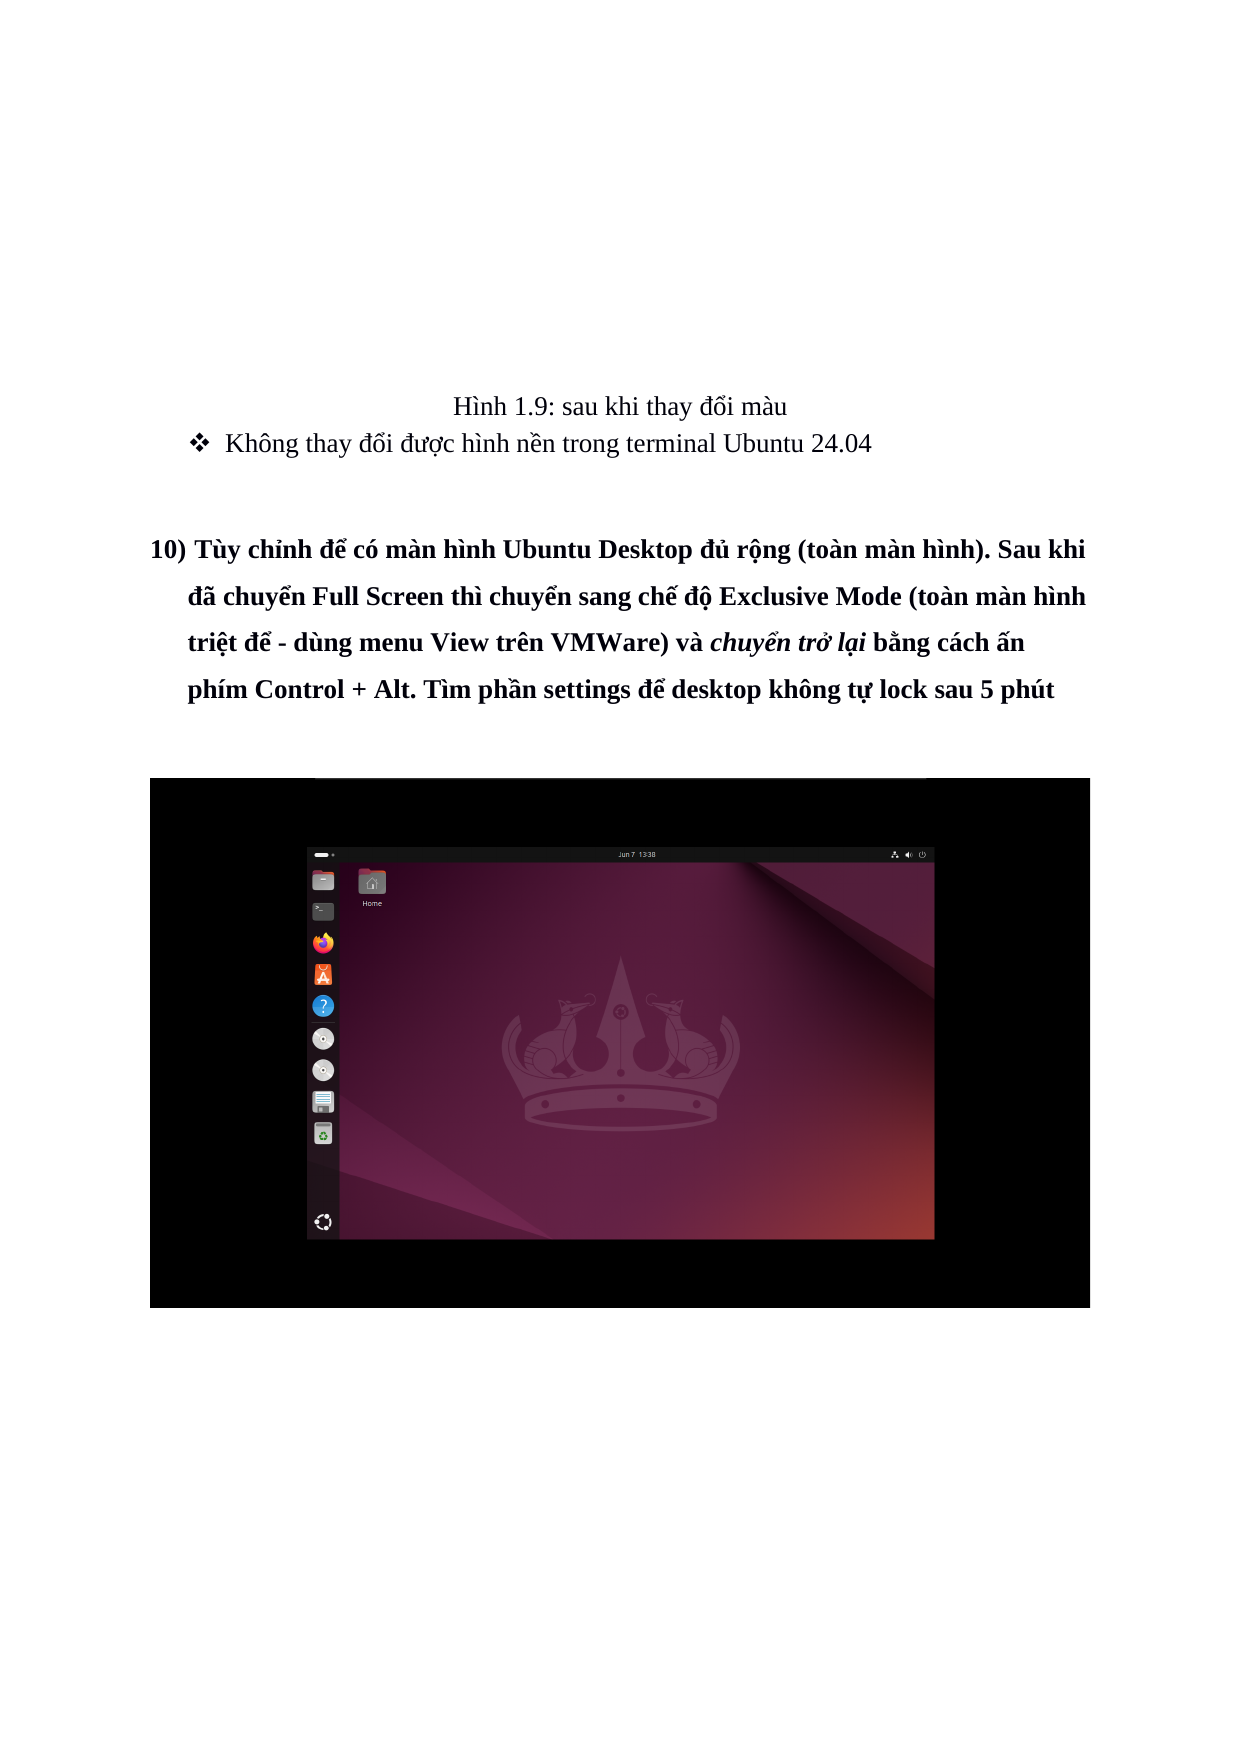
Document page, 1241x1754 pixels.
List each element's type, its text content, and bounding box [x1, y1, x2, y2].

list Tùy chỉnh để có màn hình Ubuntu Desktop đủ rộng (toàn màn hình). Sau khi đã chuyển Full Screen thì chuyển sang chế độ Exclusive Mode (toàn màn hình triệt để - dùng menu View trên VMWare) và chuyển trở lại bằng cách ấn phím Control + Alt. Tìm phần settings để desktop không tự lock sau 5 phút [150, 533, 1090, 704]
list Không thay đổi được hình nền trong terminal Ubuntu 24.04 [187, 427, 1090, 458]
picture [150, 778, 1091, 1308]
text Hình 1.9: sau khi thay đổi màu [150, 389, 1090, 421]
